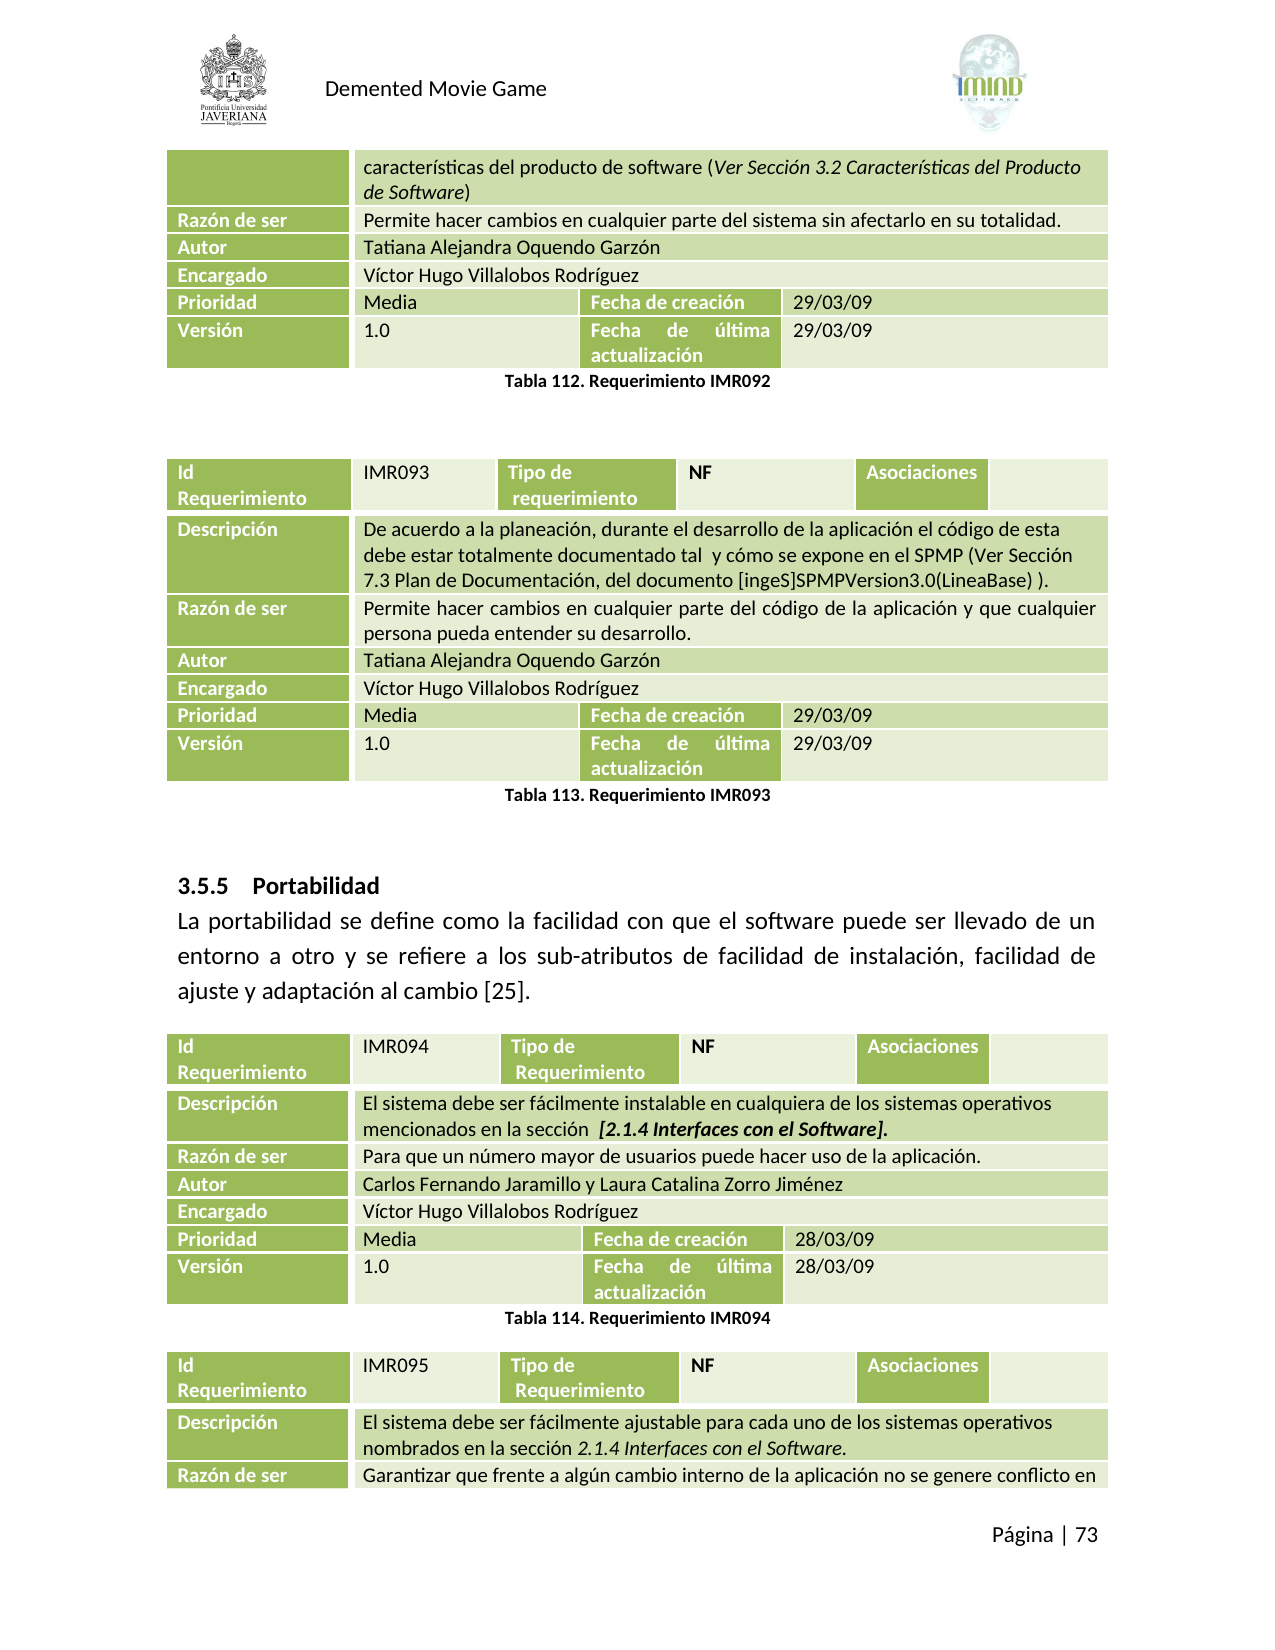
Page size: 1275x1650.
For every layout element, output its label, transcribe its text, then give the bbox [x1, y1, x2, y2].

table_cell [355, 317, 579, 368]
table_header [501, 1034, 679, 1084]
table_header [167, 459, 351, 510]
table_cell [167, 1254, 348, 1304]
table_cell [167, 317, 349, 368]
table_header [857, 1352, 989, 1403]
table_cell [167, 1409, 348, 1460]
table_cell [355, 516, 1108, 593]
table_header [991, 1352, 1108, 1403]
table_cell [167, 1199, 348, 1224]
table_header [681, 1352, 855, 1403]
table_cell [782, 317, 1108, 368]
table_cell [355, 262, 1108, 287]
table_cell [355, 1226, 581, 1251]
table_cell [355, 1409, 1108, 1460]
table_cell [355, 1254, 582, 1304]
text Tabla 112. Requerimiento IMR092 [177, 370, 1098, 393]
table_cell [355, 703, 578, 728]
text Tabla 113. Requerimiento IMR093 [177, 783, 1098, 806]
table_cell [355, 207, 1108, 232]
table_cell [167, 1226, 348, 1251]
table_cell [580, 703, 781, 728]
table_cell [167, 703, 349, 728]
text La portabilidad se define como la facilidad con que el software puede ser llevado de un entorno a otro y se refiere a los sub-atributos de facilidad de instalación, facilidad de ajuste y adaptación al cambio [25]. [177, 906, 1098, 1006]
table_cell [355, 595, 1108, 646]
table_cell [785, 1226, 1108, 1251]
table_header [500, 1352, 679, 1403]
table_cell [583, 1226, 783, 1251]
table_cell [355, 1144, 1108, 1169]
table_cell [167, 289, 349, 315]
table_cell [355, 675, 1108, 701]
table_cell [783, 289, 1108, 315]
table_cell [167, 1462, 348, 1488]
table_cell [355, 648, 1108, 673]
text Tabla 114. Requerimiento IMR094 [177, 1306, 1098, 1329]
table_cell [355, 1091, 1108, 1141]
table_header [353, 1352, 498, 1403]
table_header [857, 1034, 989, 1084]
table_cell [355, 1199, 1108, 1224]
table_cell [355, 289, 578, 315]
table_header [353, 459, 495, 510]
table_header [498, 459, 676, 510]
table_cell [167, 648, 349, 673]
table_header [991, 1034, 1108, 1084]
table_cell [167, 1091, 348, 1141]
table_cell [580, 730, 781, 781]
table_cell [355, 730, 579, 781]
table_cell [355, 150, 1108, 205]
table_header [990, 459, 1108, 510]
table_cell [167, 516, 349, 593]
subtitle Portabilidad [177, 871, 1098, 901]
picture [951, 34, 1033, 138]
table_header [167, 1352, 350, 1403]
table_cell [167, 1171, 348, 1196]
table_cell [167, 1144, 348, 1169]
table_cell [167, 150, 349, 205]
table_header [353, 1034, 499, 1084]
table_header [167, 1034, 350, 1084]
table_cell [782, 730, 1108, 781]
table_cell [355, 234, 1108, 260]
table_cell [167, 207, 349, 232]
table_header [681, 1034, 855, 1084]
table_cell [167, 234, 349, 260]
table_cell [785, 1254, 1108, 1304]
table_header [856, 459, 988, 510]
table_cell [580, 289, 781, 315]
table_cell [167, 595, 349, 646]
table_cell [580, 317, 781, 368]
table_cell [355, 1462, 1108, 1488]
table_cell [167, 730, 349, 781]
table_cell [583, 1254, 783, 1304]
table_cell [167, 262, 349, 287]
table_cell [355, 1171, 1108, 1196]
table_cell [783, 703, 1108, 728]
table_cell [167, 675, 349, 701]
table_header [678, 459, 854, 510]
picture [200, 34, 267, 126]
